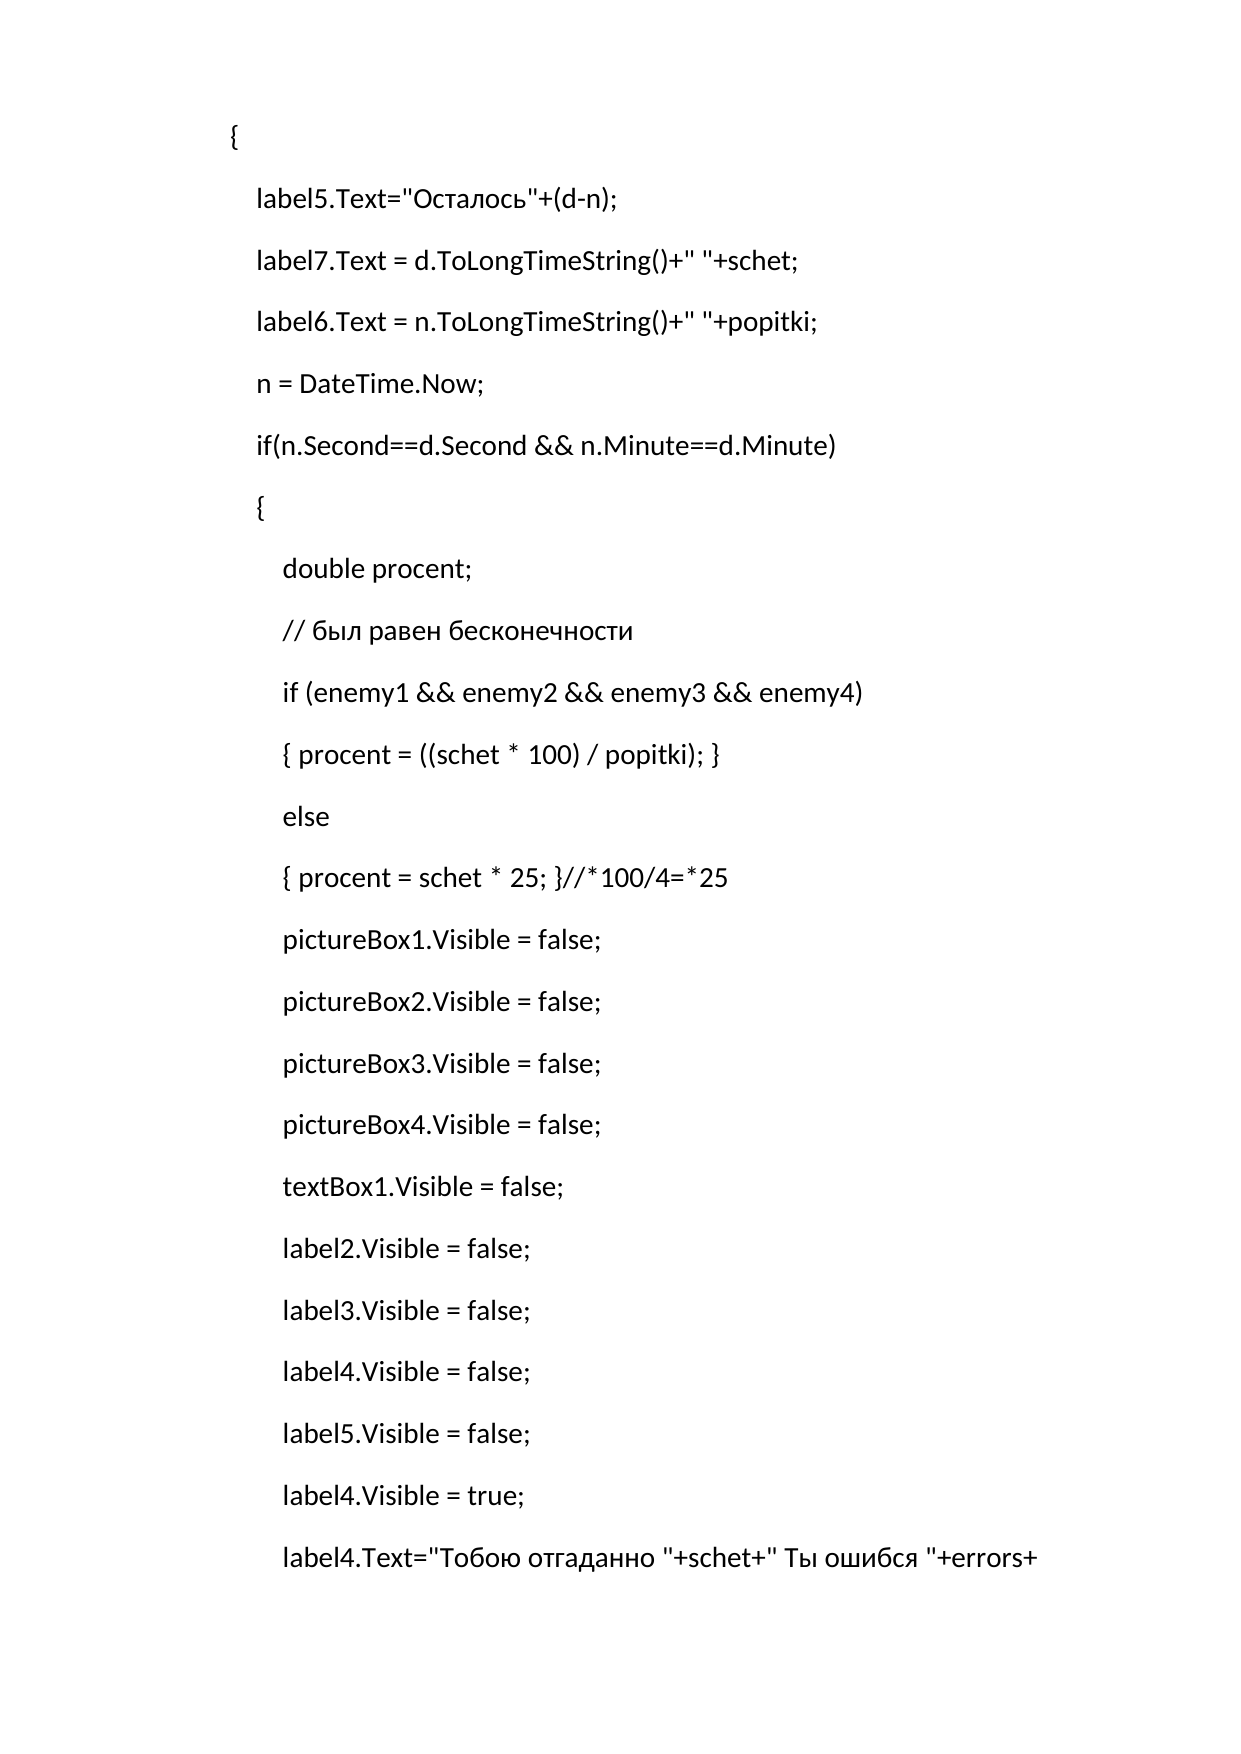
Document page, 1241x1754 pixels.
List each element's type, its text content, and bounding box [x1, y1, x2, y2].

text { [177, 489, 1152, 524]
text label4.Text="Тобою отгаданно "+schet+" Ты ошибся "+errors+ [177, 1539, 1152, 1574]
text if (enemy1 && enemy2 && enemy3 && enemy4) [177, 674, 1152, 710]
text label5.Visible = false; [177, 1415, 1152, 1451]
text label6.Text = n.ToLongTimeString()+" "+popitki; [177, 303, 1152, 339]
text n = DateTime.Now; [177, 365, 1152, 401]
text label4.Visible = true; [177, 1477, 1152, 1513]
text { [177, 118, 1152, 154]
text // был равен бесконечности [177, 612, 1152, 648]
text { procent = schet * 25; }//*100/4=*25 [177, 859, 1152, 895]
text if(n.Second==d.Second && n.Minute==d.Minute) [177, 427, 1152, 463]
text pictureBox3.Visible = false; [177, 1045, 1152, 1080]
text { procent = ((schet * 100) / popitki); } [177, 736, 1152, 771]
text else [177, 798, 1152, 833]
text label2.Visible = false; [177, 1230, 1152, 1266]
text textBox1.Visible = false; [177, 1168, 1152, 1204]
text pictureBox1.Visible = false; [177, 921, 1152, 957]
text label5.Text="Осталось"+(d-n); [177, 180, 1152, 216]
text label3.Visible = false; [177, 1292, 1152, 1327]
text label7.Text = d.ToLongTimeString()+" "+schet; [177, 242, 1152, 277]
text label4.Visible = false; [177, 1353, 1152, 1389]
text pictureBox4.Visible = false; [177, 1106, 1152, 1142]
text pictureBox2.Visible = false; [177, 983, 1152, 1018]
text double procent; [177, 551, 1152, 586]
